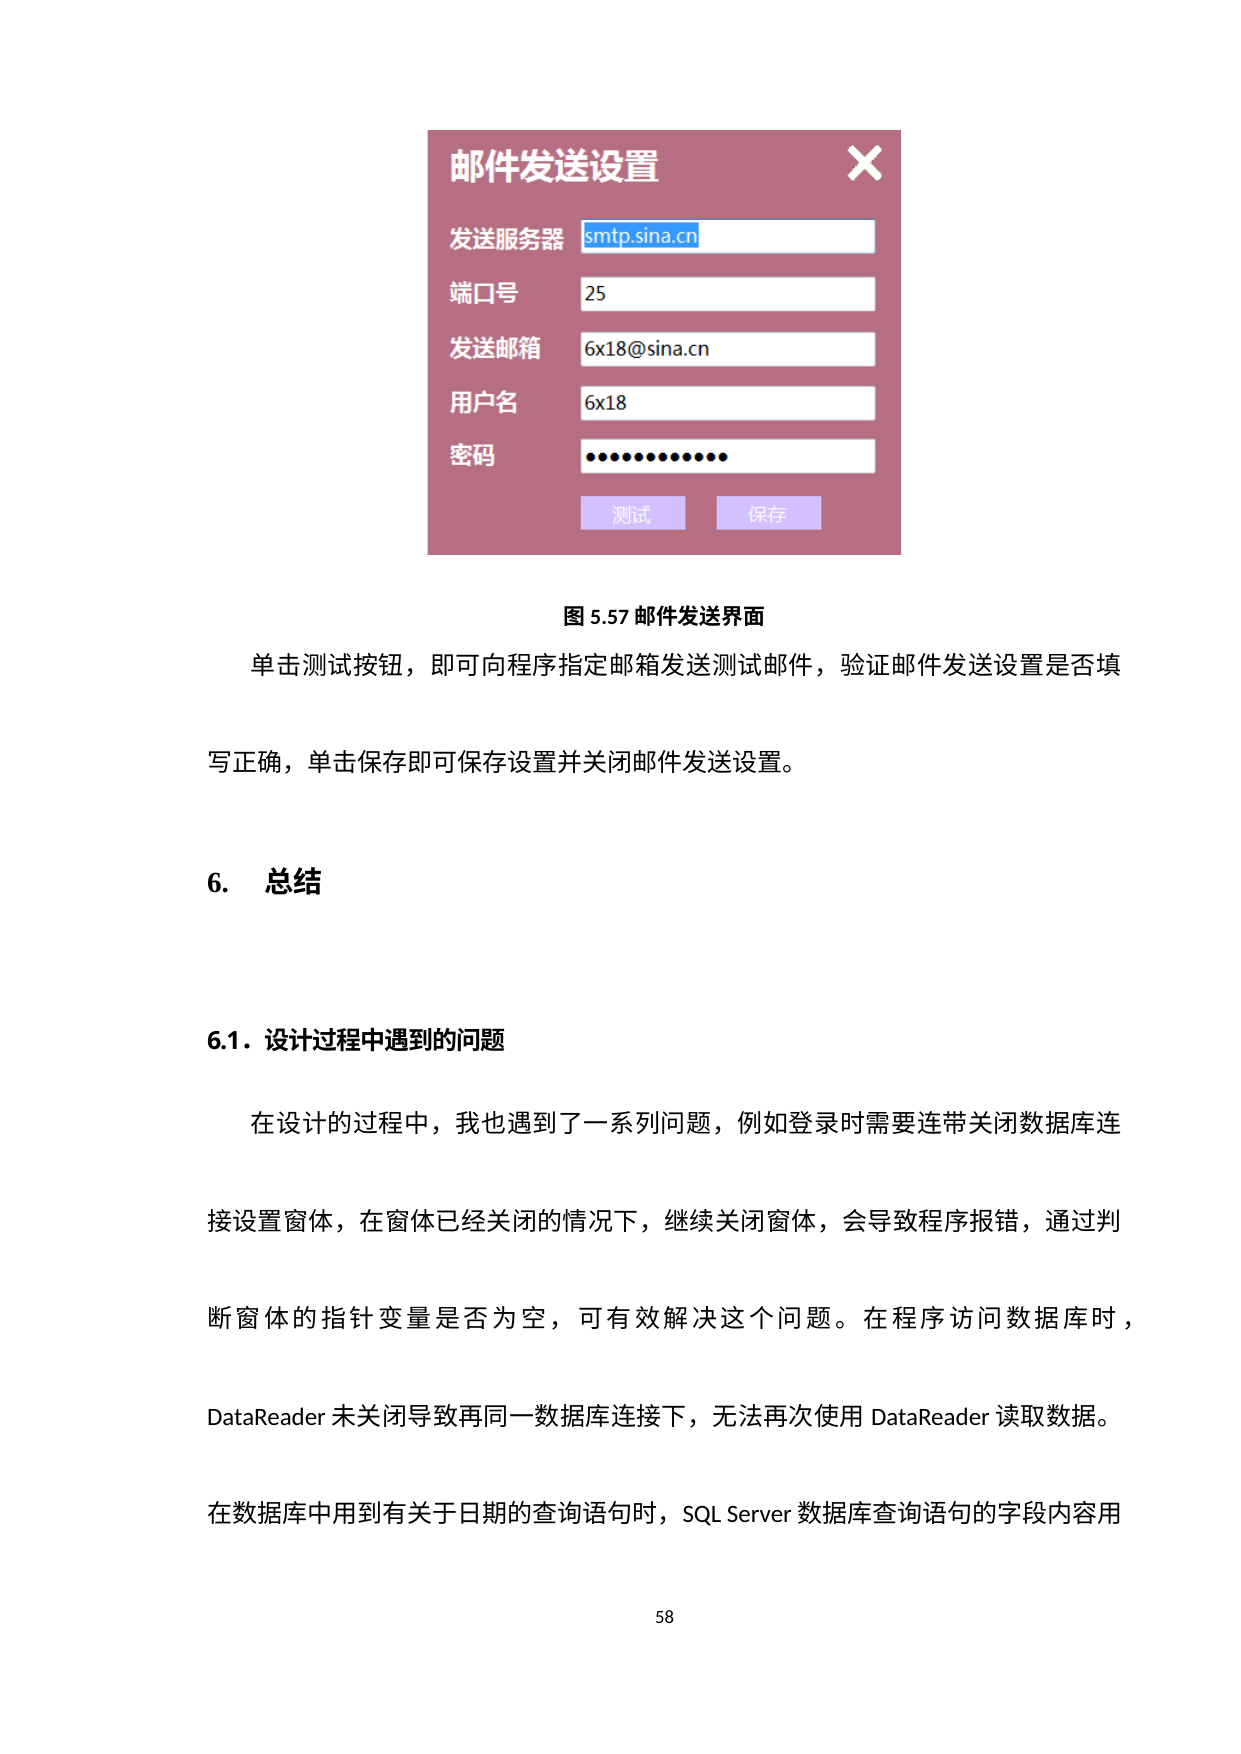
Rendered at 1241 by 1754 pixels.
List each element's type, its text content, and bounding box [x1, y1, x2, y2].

picture [427, 130, 902, 555]
text 6.1．设计过程中遇到的问题 [207, 1006, 1122, 1071]
text 单击测试按钮，即可向程序指定邮箱发送测试邮件，验证邮件发送设置是否填写正确，单击保存即可保存设置并关闭邮件发送设置。 [207, 631, 1122, 793]
text 图5.57 邮件发送界面 [207, 598, 1122, 631]
list 总结 [207, 847, 1122, 912]
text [207, 1089, 1122, 1544]
